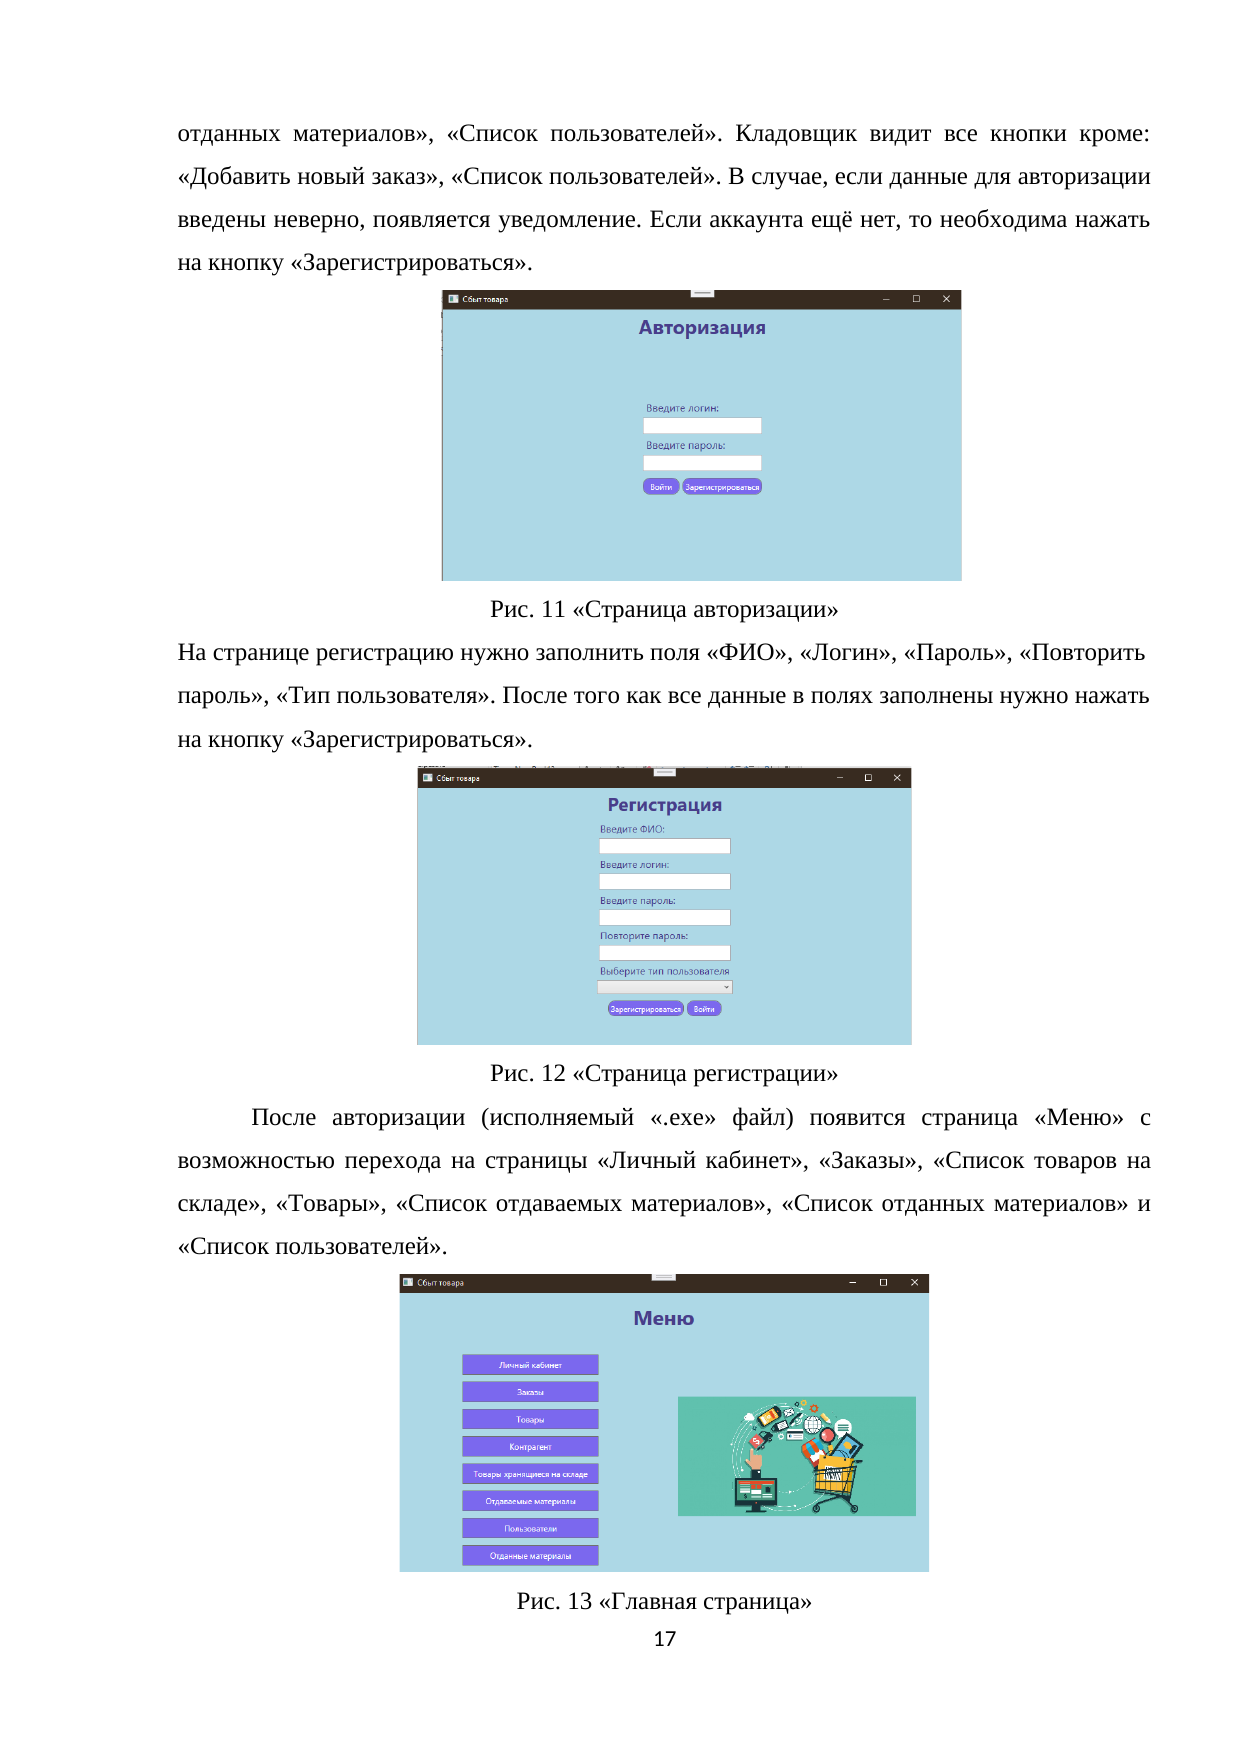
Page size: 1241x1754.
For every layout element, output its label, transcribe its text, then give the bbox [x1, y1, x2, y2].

picture [399, 1274, 930, 1572]
picture [417, 766, 912, 1045]
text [177, 118, 1152, 276]
text Рис. 11 «Страница авторизации» [177, 594, 1152, 623]
text Рис. 13 «Главная страница» [177, 1586, 1152, 1614]
picture [441, 290, 962, 581]
text Рис. 12 «Страница регистрации» [177, 1058, 1152, 1087]
text На странице регистрацию нужно заполнить поля «ФИО», «Логин», «Пароль», «Повторить пароль», «Тип пользователя». После того как все данные в полях заполнены нужно нажать на кнопку «Зарегистрироваться». [177, 637, 1152, 752]
text После авторизации (исполняемый «.exe» файл) появится страница «Меню» с возможностью перехода на страницы «Личный кабинет», «Заказы», «Список товаров на складе», «Товары», «Список отдаваемых материалов», «Список отданных материалов» и «Список пользователей». [177, 1102, 1152, 1260]
